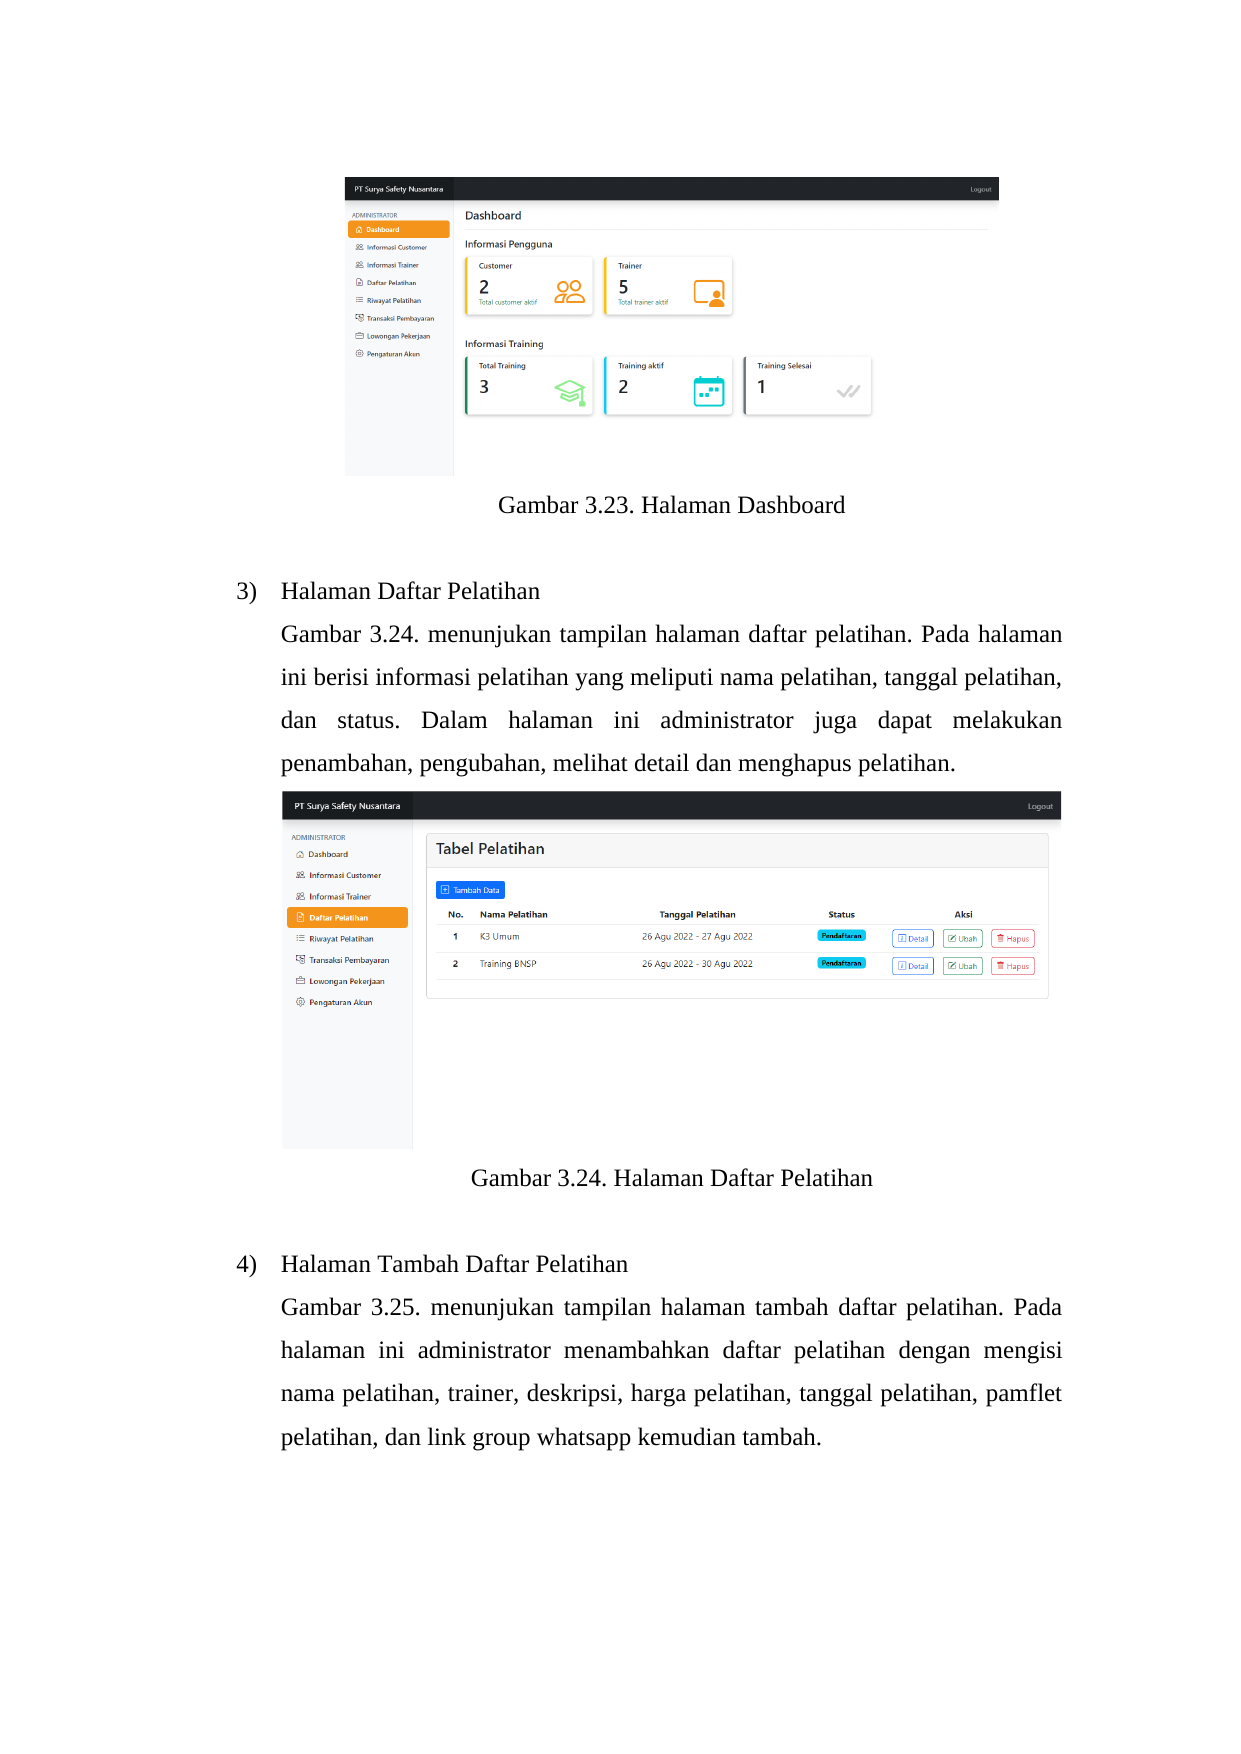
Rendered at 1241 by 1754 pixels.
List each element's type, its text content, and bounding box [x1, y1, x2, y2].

list Gambar 3.25. menunjukan tampilan halaman tambah daftar pelatihan. Pada halaman ini administrator menambahkan daftar pelatihan dengan mengisi nama pelatihan, trainer, deskripsi, harga pelatihan, tanggal pelatihan, pamflet pelatihan, dan link group whatsapp kemudian tambah. [281, 1292, 1063, 1450]
list Halaman Daftar Pelatihan [236, 576, 1063, 605]
picture [282, 791, 1062, 1149]
picture [344, 177, 999, 476]
list Gambar 3.24. menunjukan tampilan halaman daftar pelatihan. Pada halaman ini berisi informasi pelatihan yang meliputi nama pelatihan, tanggal pelatihan, dan status. Dalam halaman ini administrator juga dapat melakukan penambahan, pengubahan, melihat detail dan menghapus pelatihan. [281, 619, 1063, 777]
list Halaman Tambah Daftar Pelatihan [236, 1249, 1063, 1278]
